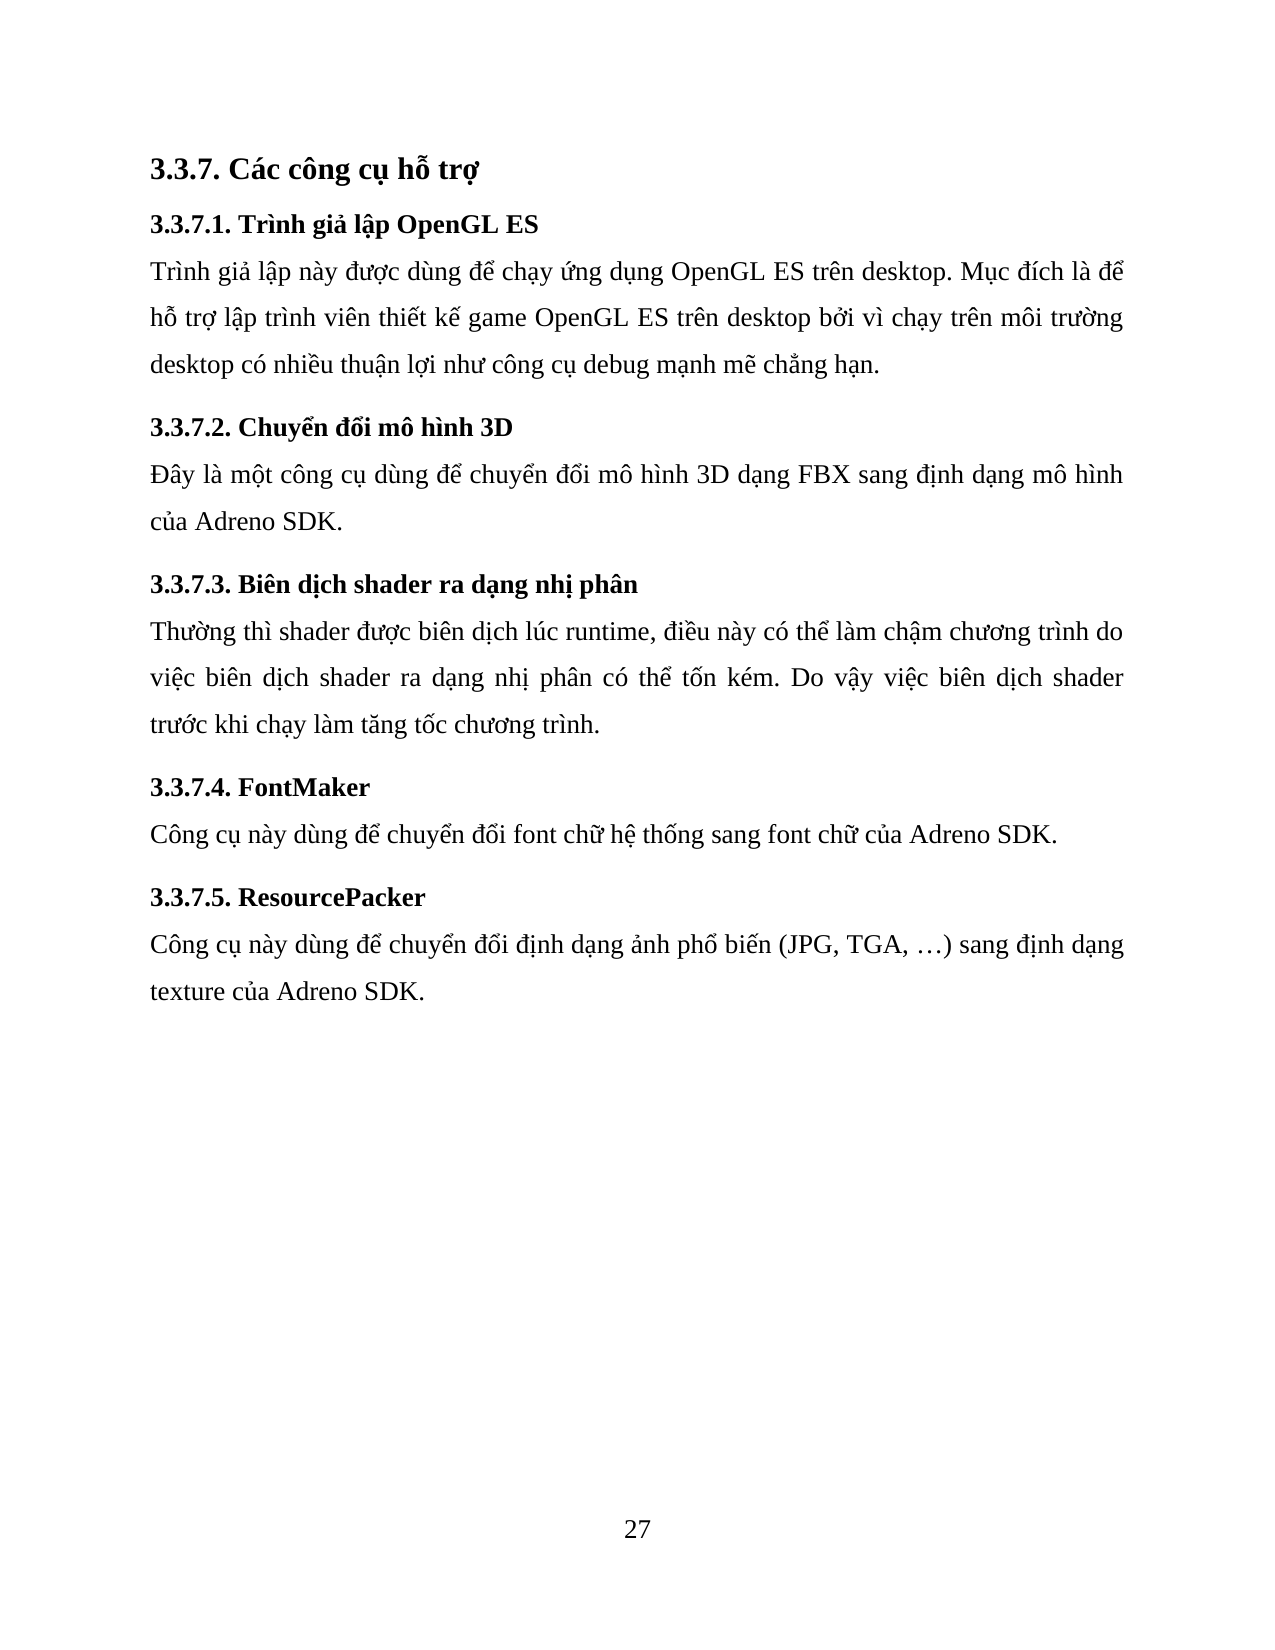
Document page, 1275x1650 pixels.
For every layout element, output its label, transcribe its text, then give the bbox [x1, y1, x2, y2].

text Trình giả lập này được dùng để chạy ứng dụng OpenGL ES trên desktop. Mục đích là để hỗ trợ lập trình viên thiết kế game OpenGL ES trên desktop bởi vì chạy trên môi trường desktop có nhiều thuận lợi như công cụ debug mạnh mẽ chẳng hạn. [150, 255, 1125, 379]
subtitle 3.3.7.4. FontMaker [150, 771, 1125, 802]
subtitle 3.3.7.2. Chuyển đổi mô hình 3D [150, 411, 1125, 442]
text Thường thì shader được biên dịch lúc runtime, điều này có thể làm chậm chương trình do việc biên dịch shader ra dạng nhị phân có thể tốn kém. Do vậy việc biên dịch shader trước khi chạy làm tăng tốc chương trình. [150, 615, 1125, 739]
subtitle 3.3.7.3. Biên dịch shader ra dạng nhị phân [150, 568, 1125, 599]
subtitle 3.3.7.5. ResourcePacker [150, 881, 1125, 912]
subtitle 3.3.7. Các công cụ hỗ trợ [150, 150, 1125, 186]
text Đây là một công cụ dùng để chuyển đổi mô hình 3D dạng FBX sang định dạng mô hình của Adreno SDK. [150, 458, 1125, 536]
text Công cụ này dùng để chuyển đổi định dạng ảnh phổ biến (JPG, TGA, …) sang định dạng texture của Adreno SDK. [150, 928, 1125, 1006]
text Công cụ này dùng để chuyển đổi font chữ hệ thống sang font chữ của Adreno SDK. [150, 818, 1125, 849]
subtitle 3.3.7.1. Trình giả lập OpenGL ES [150, 208, 1125, 239]
